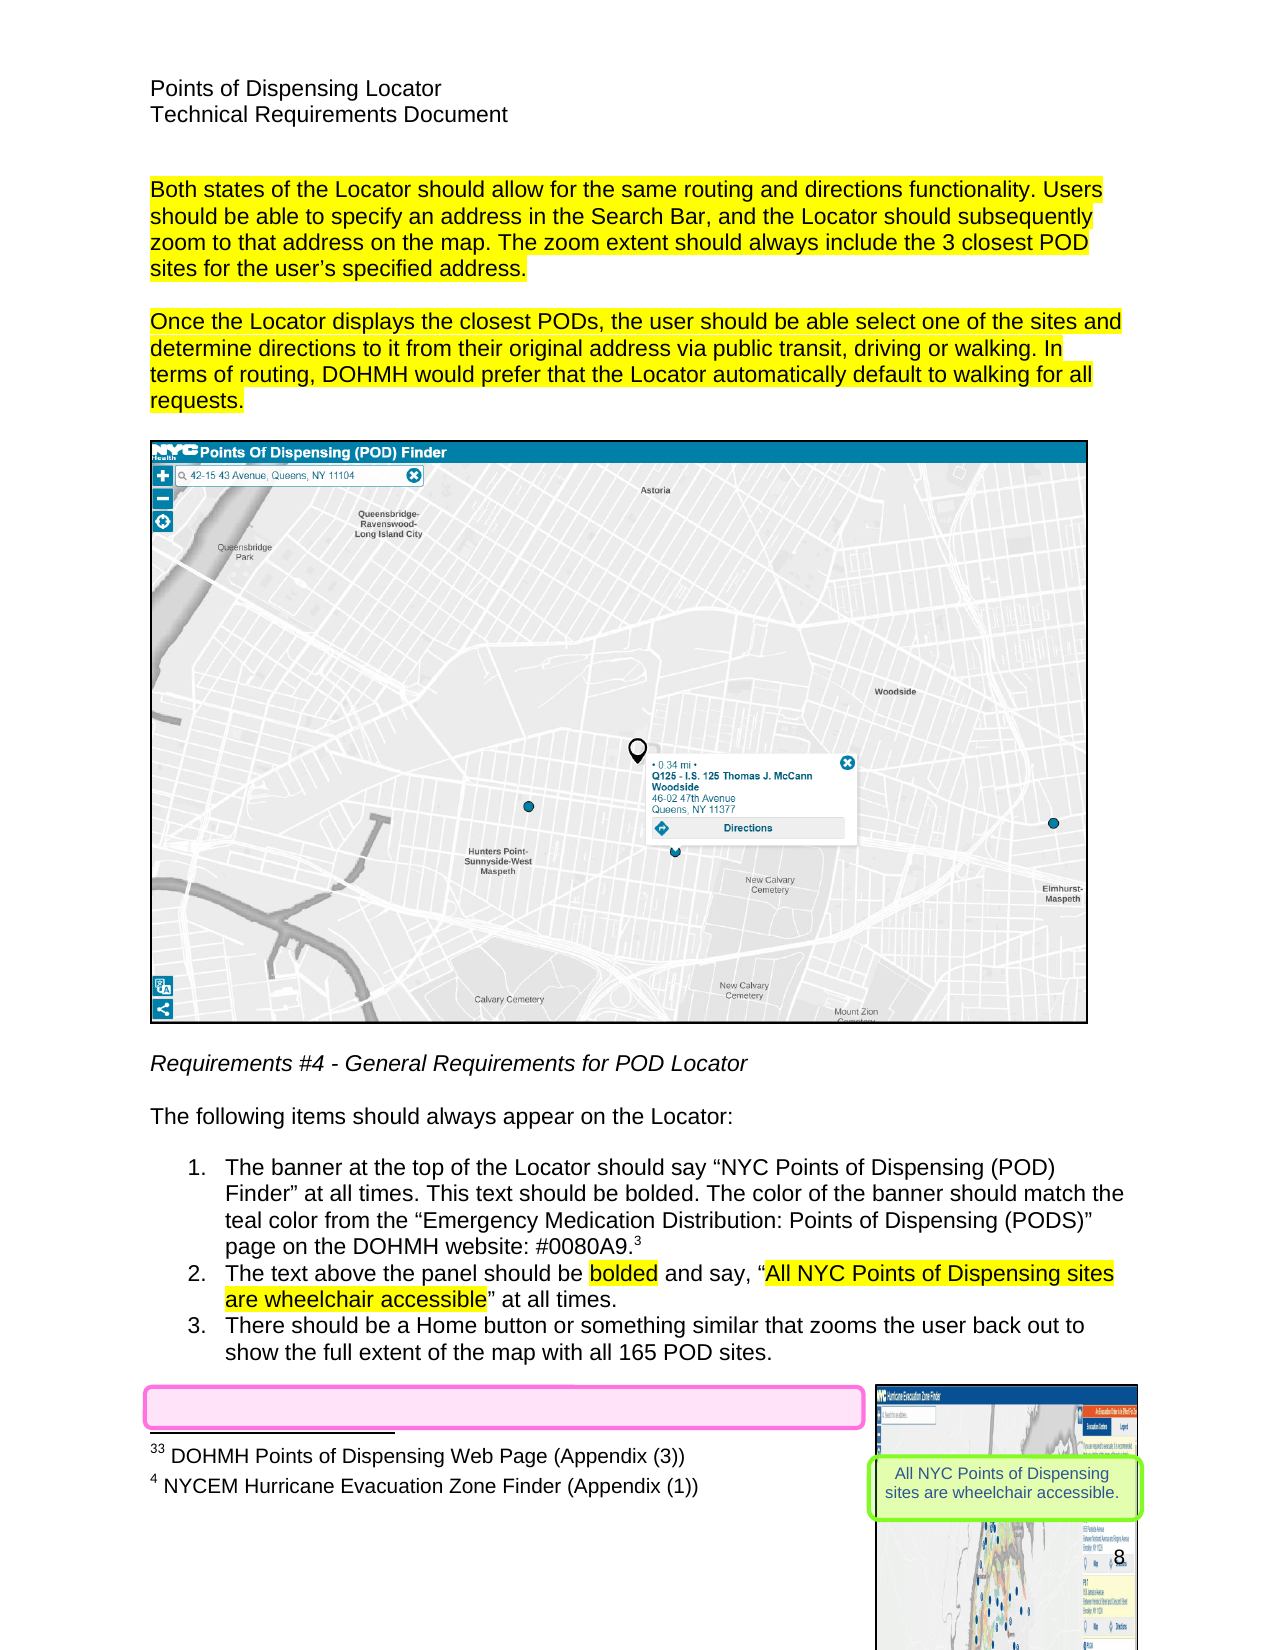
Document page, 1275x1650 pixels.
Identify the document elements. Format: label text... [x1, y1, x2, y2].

picture [434, 450, 444, 457]
picture [225, 450, 231, 457]
picture [156, 982, 170, 994]
picture [152, 445, 197, 454]
picture [877, 1386, 1137, 1455]
text The following items should always appear on the Locator: [150, 1103, 1125, 1129]
picture [343, 450, 349, 460]
picture [160, 515, 170, 528]
picture [425, 448, 431, 457]
picture [877, 1522, 1137, 1650]
picture [321, 450, 327, 457]
picture [304, 450, 319, 457]
picture [158, 471, 168, 481]
picture [152, 464, 1086, 1022]
picture [217, 448, 222, 457]
list The banner at the top of the Locator should say “NYC Points of Dispensing (POD) Finder” at all times. This text should be bolded. The color of the banner should match the teal color from the “Emergency Medication Distribution: Points of Dispensing (PODS)” page on the DOHMH website: #0080A9. [187, 1154, 1125, 1259]
picture [383, 448, 388, 457]
picture [334, 450, 340, 457]
picture [272, 448, 277, 457]
picture [295, 450, 300, 460]
picture [283, 448, 292, 457]
picture [366, 448, 372, 455]
text Both states of the Locator should allow for the same routing and directions functionality. Users should be able to specify an address in the Search Bar, and the Locator should subsequently zoom to that address on the map. The zoom extent should always include the 3 closest POD sites for the user’s specified address. [527, 176, 1125, 282]
picture [416, 450, 422, 457]
text Requirements #4 - General Requirements for POD Locator [150, 1050, 1125, 1076]
text Once the Locator displays the closest PODs, the user should be able select one of the sites and determine directions to it from their original address via public transit, driving or walking. In terms of routing, DOHMH would prefer that the Locator automatically default to walking for all requests. [150, 308, 1125, 413]
list There should be a Home button or something similar that zooms the user back out to show the full extent of the map with all 165 POD sites. [187, 1312, 1125, 1365]
list The text above the panel should be bolded and say, “All NYC Points of Dispensing sites are wheelchair accessible” at all times. [187, 1259, 1125, 1312]
